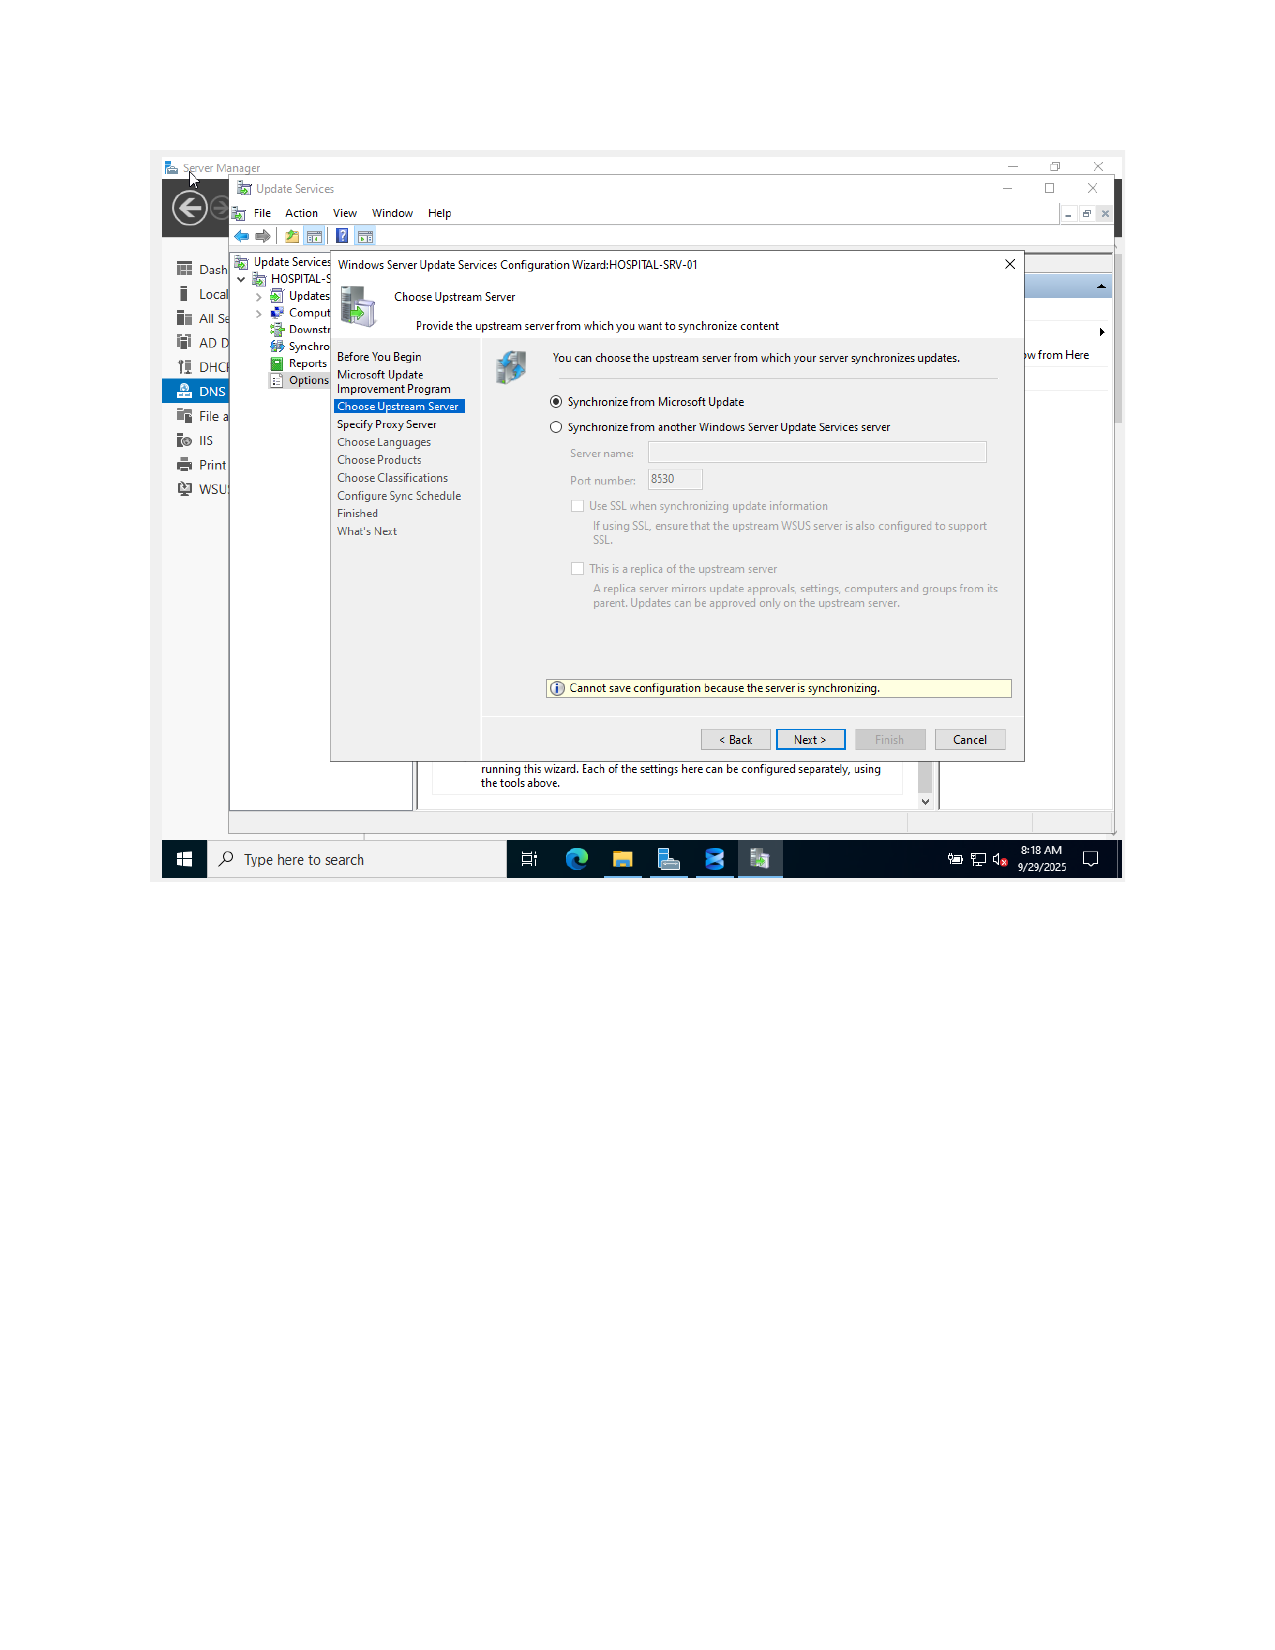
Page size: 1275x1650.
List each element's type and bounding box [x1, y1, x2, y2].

picture [150, 150, 1125, 882]
